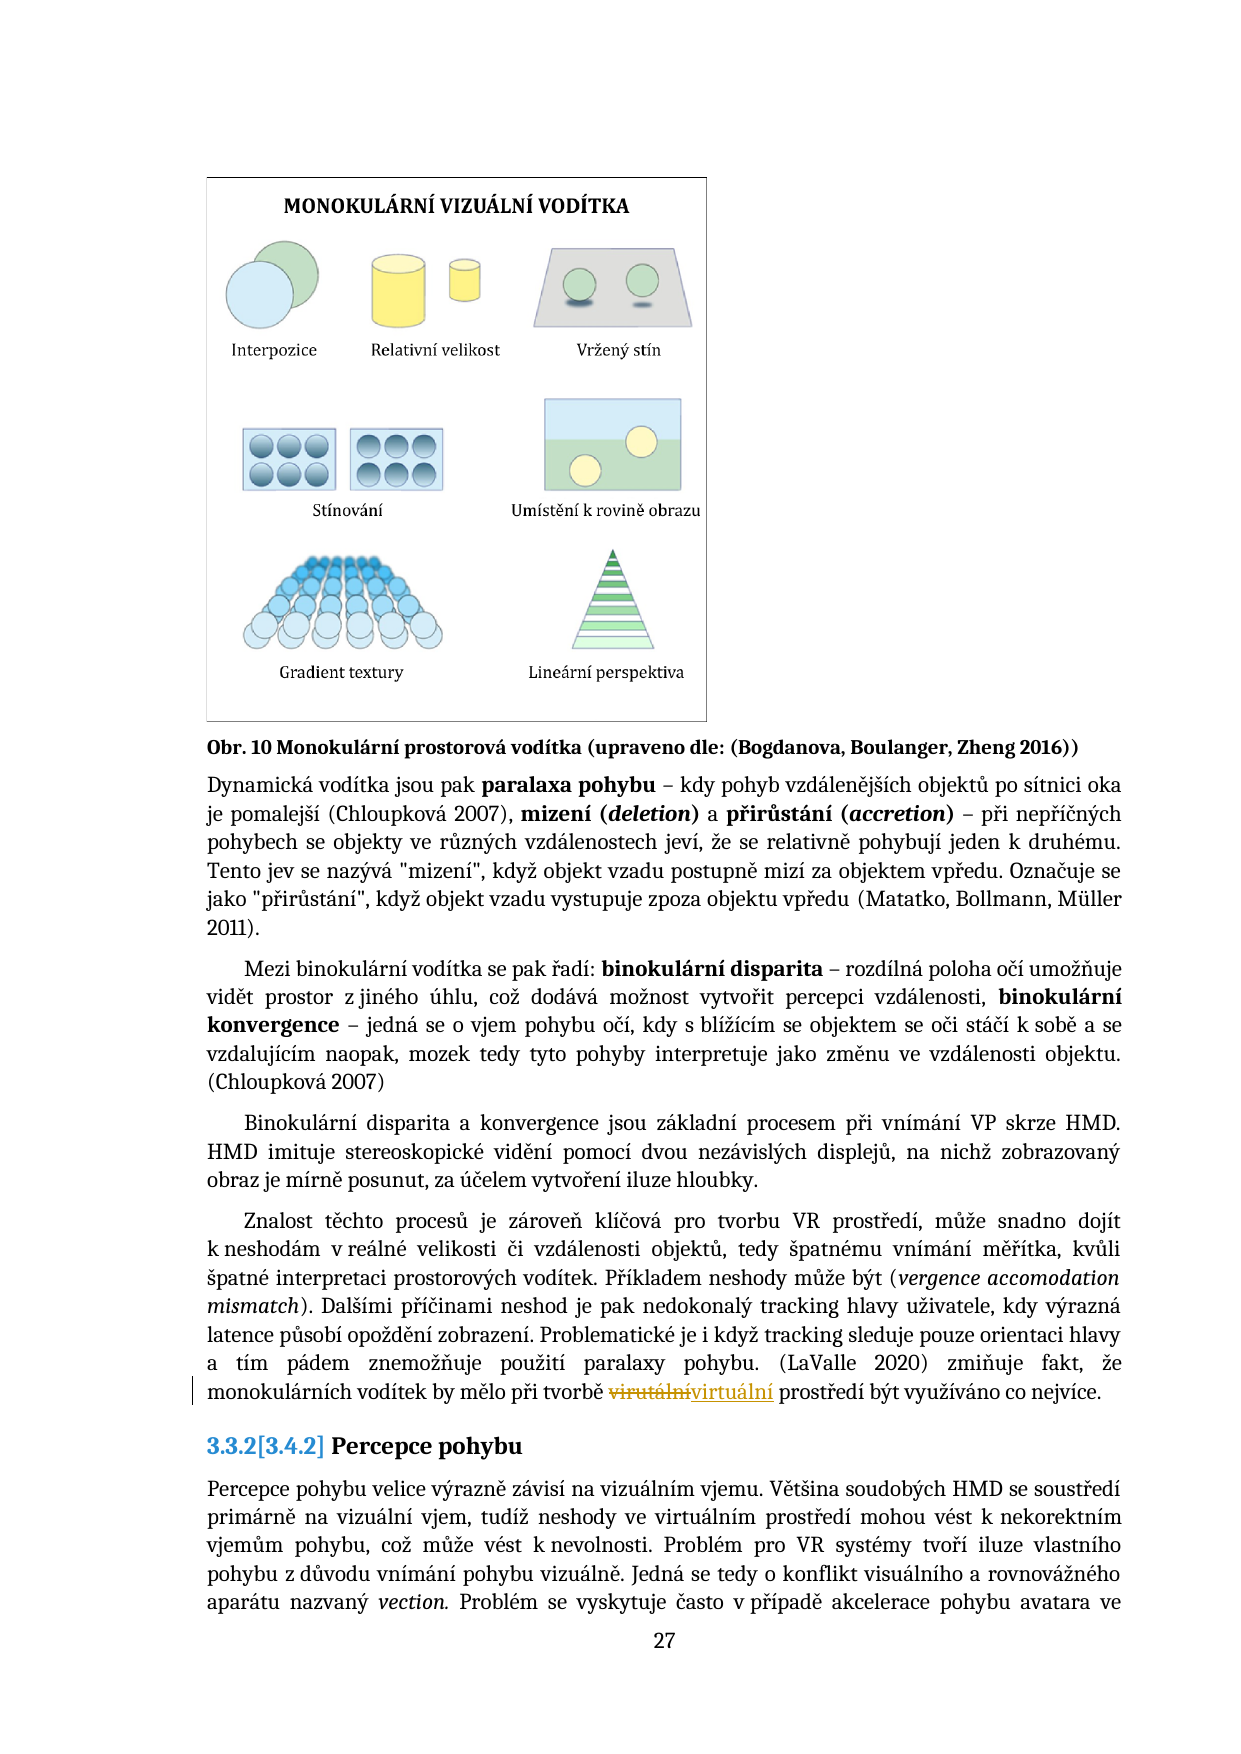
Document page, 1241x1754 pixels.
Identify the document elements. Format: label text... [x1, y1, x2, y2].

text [207, 1475, 1122, 1616]
picture [206, 177, 707, 722]
text Znalost těchto procesů je zároveň klíčová pro tvorbu VR prostředí, může snadno dojít k neshodám v reálné velikosti či vzdálenosti objektů, tedy špatnému vnímání měřítka, kvůli špatné interpretaci prostorových vodítek. Příkladem neshody může být (vergence accomodation mismatch). Dalšími příčinami neshod je pak nedokonalý tracking hlavy uživatele, kdy výrazná latence působí opoždění zobrazení. Problematické je i když tracking sleduje pouze orientaci hlavy a tím pádem znemožňuje použití paralaxy pohybu. (LaValle 2020) zmiňuje fakt, že monokulárních vodítek by mělo při tvorbě prostředí být využíváno co nejvíce. [207, 1208, 1122, 1405]
text Obr. 10 Monokulární prostorová vodítka (upraveno dle: (Bogdanova, Boulanger, Zheng 2016)) [207, 736, 1122, 760]
text Dynamická vodítka jsou pak paralaxa pohybu – kdy pohyb vzdálenějších objektů po sítnici oka je pomalejší (Chloupková 2007), mizení (deletion) a přirůstání (accretion) – při nepříčných pohybech se objekty ve různých vzdálenostech jeví, že se relativně pohybují jeden k druhému. Tento jev se nazývá "mizení", když objekt vzadu postupně mizí za objektem vpředu. Označuje se jako "přirůstání", když objekt vzadu vystupuje zpoza objektu vpředu (Matatko, Bollmann, Müller 2011). [207, 772, 1122, 941]
subtitle Percepce pohybu [207, 1432, 1122, 1461]
text Mezi binokulární vodítka se pak řadí: binokulární disparita – rozdílná poloha očí umožňuje vidět prostor z jiného úhlu, což dodává možnost vytvořit percepci vzdálenosti, binokulární konvergence – jedná se o vjem pohybu očí, kdy s blížícím se objektem se oči stáčí k sobě a se vzdalujícím naopak, mozek tedy tyto pohyby interpretuje jako změnu ve vzdálenosti objektu. (Chloupková 2007) [207, 955, 1122, 1095]
text Binokulární disparita a konvergence jsou základní procesem při vnímání VP skrze HMD. HMD imituje stereoskopické vidění pomocí dvou nezávislých displejů, na nichž zobrazovaný obraz je mírně posunut, za účelem vytvoření iluze hloubky. [207, 1110, 1122, 1193]
